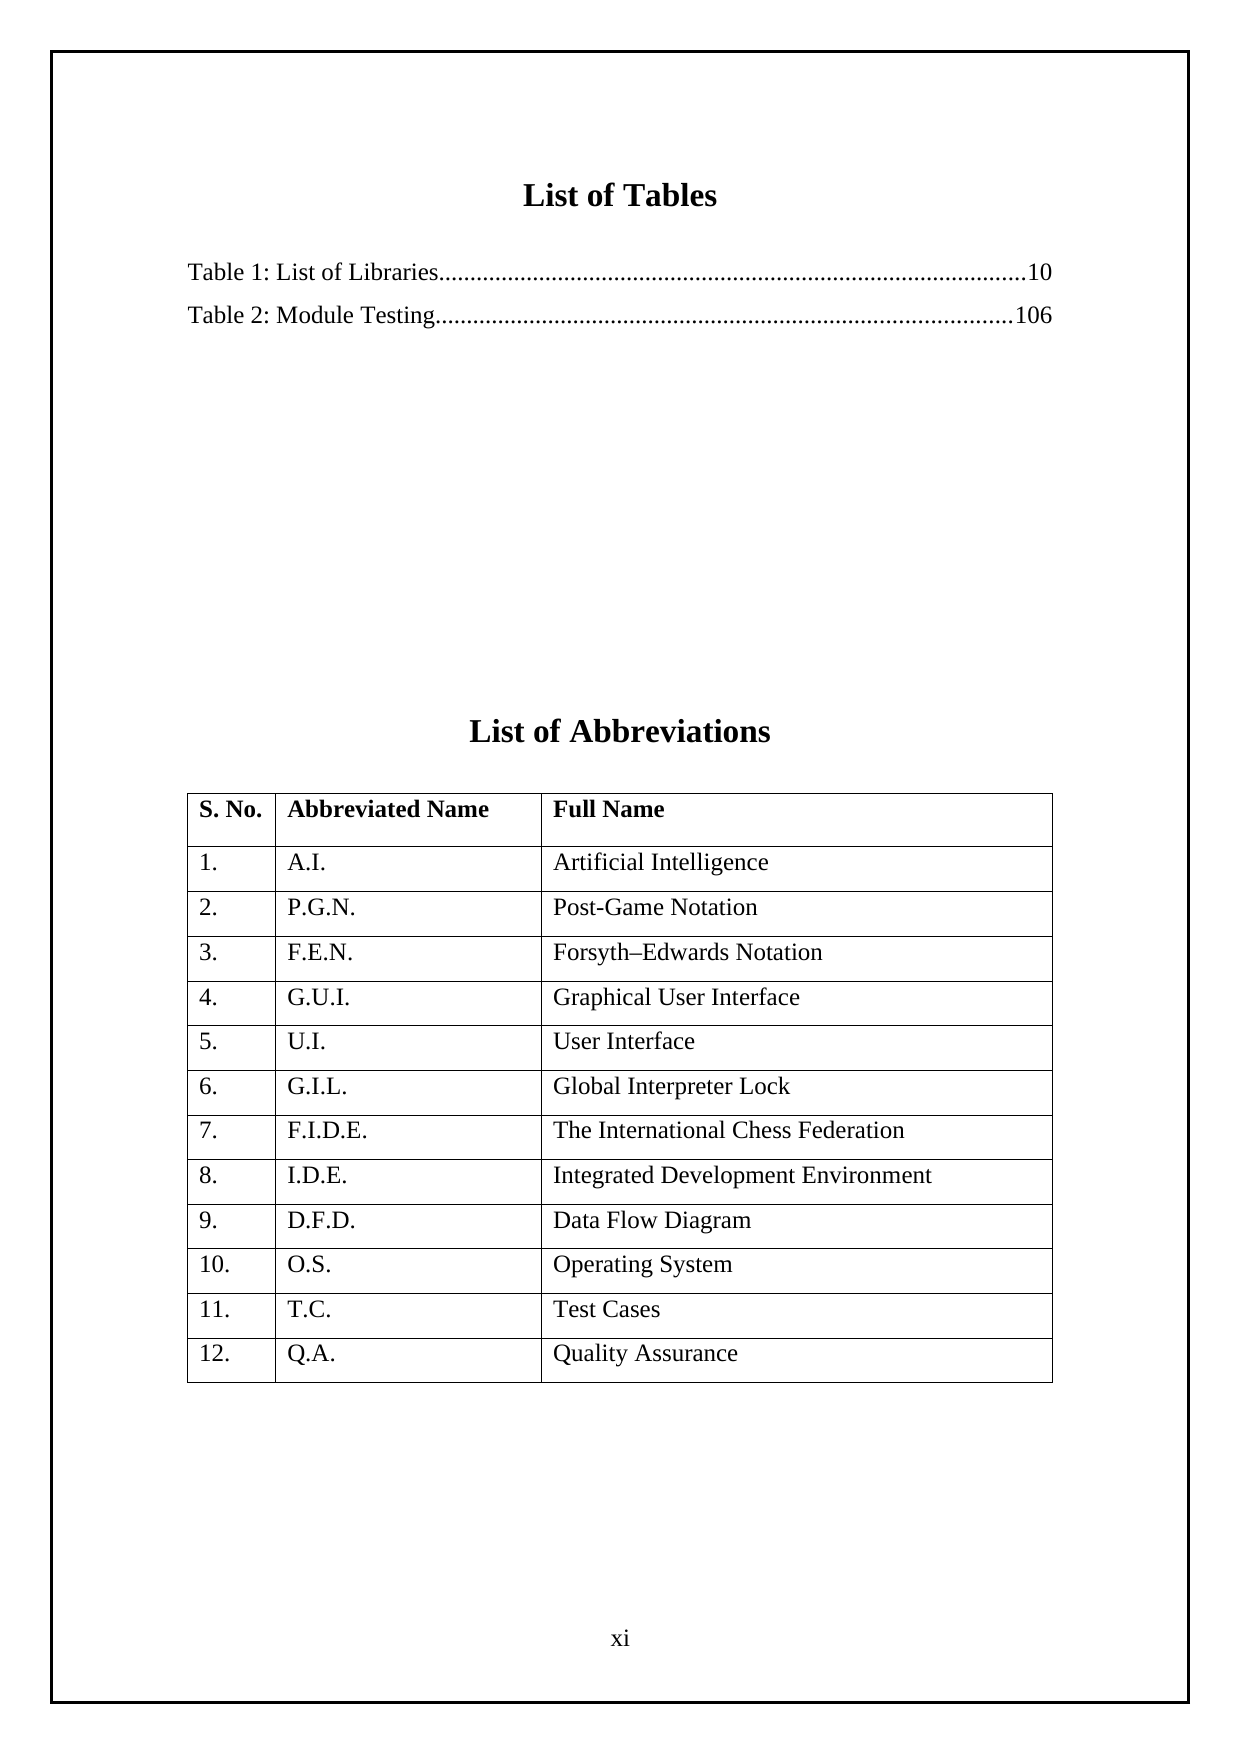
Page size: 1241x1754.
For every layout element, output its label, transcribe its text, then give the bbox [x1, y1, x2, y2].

table_cell Post-Game Notation [542, 892, 1052, 936]
table_cell O.S. [276, 1249, 541, 1293]
table_cell Test Cases [542, 1294, 1052, 1337]
table_cell Integrated Development Environment [542, 1160, 1052, 1204]
table_cell 3. [188, 937, 275, 981]
table_cell The International Chess Federation [542, 1116, 1052, 1159]
table_cell 8. [188, 1160, 275, 1204]
table_cell T.C. [276, 1294, 541, 1337]
table_cell P.G.N. [276, 892, 541, 936]
text Table 2: Module Testing 106 [187, 301, 1053, 329]
table_cell 4. [188, 982, 275, 1025]
subtitle List of Abbreviations [187, 711, 1053, 749]
table_cell 10. [188, 1249, 275, 1293]
table_cell 5. [188, 1026, 275, 1070]
subtitle List of Tables [187, 175, 1053, 213]
text Table 1: List of Libraries 10 [187, 257, 1053, 286]
table_cell 9. [188, 1205, 275, 1248]
table_cell Operating System [542, 1249, 1052, 1293]
table_cell Global Interpreter Lock [542, 1071, 1052, 1114]
table_cell 7. [188, 1116, 275, 1159]
table_header Full Name [542, 794, 1052, 846]
table_cell 11. [188, 1294, 275, 1337]
table_cell F.I.D.E. [276, 1116, 541, 1159]
table_cell 12. [188, 1339, 275, 1382]
table_cell Forsyth–Edwards Notation [542, 937, 1052, 981]
table_cell Data Flow Diagram [542, 1205, 1052, 1248]
table_cell U.I. [276, 1026, 541, 1070]
table_cell F.E.N. [276, 937, 541, 981]
table_header Abbreviated Name [276, 794, 541, 846]
table_cell 6. [188, 1071, 275, 1114]
table_cell 2. [188, 892, 275, 936]
table_cell Graphical User Interface [542, 982, 1052, 1025]
table_cell D.F.D. [276, 1205, 541, 1248]
table_header S. No. [188, 794, 275, 846]
table_cell User Interface [542, 1026, 1052, 1070]
table_cell G.U.I. [276, 982, 541, 1025]
table_cell G.I.L. [276, 1071, 541, 1114]
table_cell I.D.E. [276, 1160, 541, 1204]
table_cell Q.A. [276, 1339, 541, 1382]
table_cell A.I. [276, 847, 541, 891]
table_cell Artificial Intelligence [542, 847, 1052, 891]
table_cell 1. [188, 847, 275, 891]
table_cell Quality Assurance [542, 1339, 1052, 1382]
